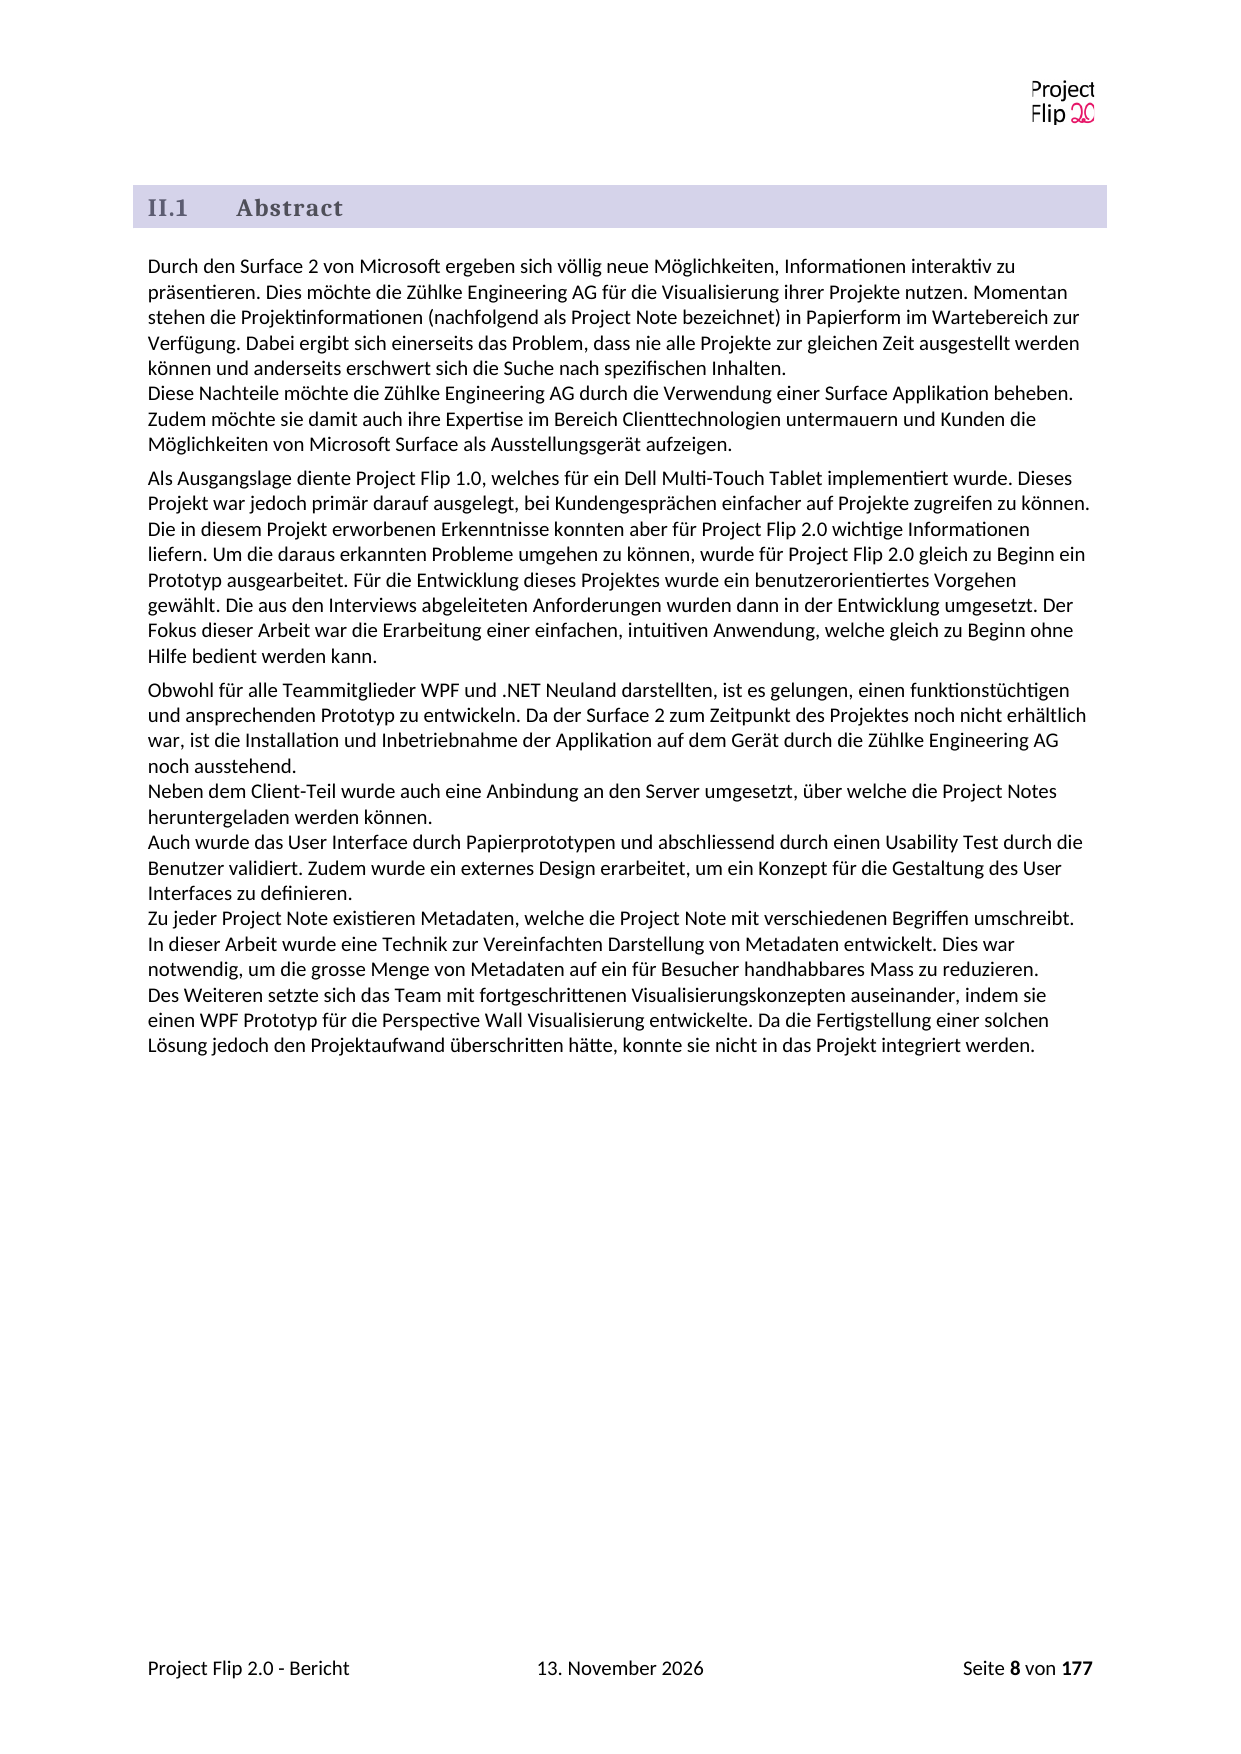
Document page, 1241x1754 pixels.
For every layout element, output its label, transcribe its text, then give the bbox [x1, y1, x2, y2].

text Als Ausgangslage diente Project Flip 1.0, welches für ein Dell Multi-Touch Tablet implementiert wurde. Dieses Projekt war jedoch primär darauf ausgelegt, bei Kundengesprächen einfacher auf Projekte zugreifen zu können. Die in diesem Projekt erworbenen Erkenntnisse konnten aber für Project Flip 2.0 wichtige Informationen liefern. Um die daraus erkannten Probleme umgehen zu können, wurde für Project Flip 2.0 gleich zu Beginn ein Prototyp ausgearbeitet. Für die Entwicklung dieses Projektes wurde ein benutzerorientiertes Vorgehen gewählt. Die aus den Interviews abgeleiteten Anforderungen wurden dann in der Entwicklung umgesetzt. Der Fokus dieser Arbeit war die Erarbeitung einer einfachen, intuitiven Anwendung, welche gleich zu Beginn ohne Hilfe bedient werden kann. [148, 465, 1093, 668]
picture [1081, 79, 1097, 124]
subtitle Abstract [139, 191, 1101, 222]
text Durch den Surface 2 von Microsoft ergeben sich völlig neue Möglichkeiten, Informationen interaktiv zu präsentieren. Dies möchte die Zühlke Engineering AG für die Visualisierung ihrer Projekte nutzen. Momentan stehen die Projektinformationen (nachfolgend als Project Note bezeichnet) in Papierform im Wartebereich zur Verfügung. Dabei ergibt sich einerseits das Problem, dass nie alle Projekte zur gleichen Zeit ausgestellt werden können und anderseits erschwert sich die Suche nach spezifischen Inhalten. Diese Nachteile möchte die Zühlke Engineering AG durch die Verwendung einer Surface Applikation beheben. Zudem möchte sie damit auch ihre Expertise im Bereich Clienttechnologien untermauern und Kunden die Möglichkeiten von Microsoft Surface als Ausstellungsgerät aufzeigen. [148, 253, 1093, 457]
text Obwohl für alle Teammitglieder WPF und .NET Neuland darstellten, ist es gelungen, einen funktionstüchtigen und ansprechenden Prototyp zu entwickeln. Da der Surface 2 zum Zeitpunkt des Projektes noch nicht erhältlich war, ist die Installation und Inbetriebnahme der Applikation auf dem Gerät durch die Zühlke Engineering AG noch ausstehend. Neben dem Client-Teil wurde auch eine Anbindung an den Server umgesetzt, über welche die Project Notes heruntergeladen werden können. Auch wurde das User Interface durch Papierprototypen und abschliessend durch einen Usability Test durch die Benutzer validiert. Zudem wurde ein externes Design erarbeitet, um ein Konzept für die Gestaltung des User Interfaces zu definieren. Zu jeder Project Note existieren Metadaten, welche die Project Note mit verschiedenen Begriffen umschreibt. In dieser Arbeit wurde eine Technik zur Vereinfachten Darstellung von Metadaten entwickelt. Dies war notwendig, um die grosse Menge von Metadaten auf ein für Besucher handhabbares Mass zu reduzieren. Des Weiteren setzte sich das Team mit fortgeschrittenen Visualisierungskonzepten auseinander, indem sie einen WPF Prototyp für die Perspective Wall Visualisierung entwickelte. Da die Fertigstellung einer solchen Lösung jedoch den Projektaufwand überschritten hätte, konnte sie nicht in das Projekt integriert werden. [148, 677, 1093, 1058]
